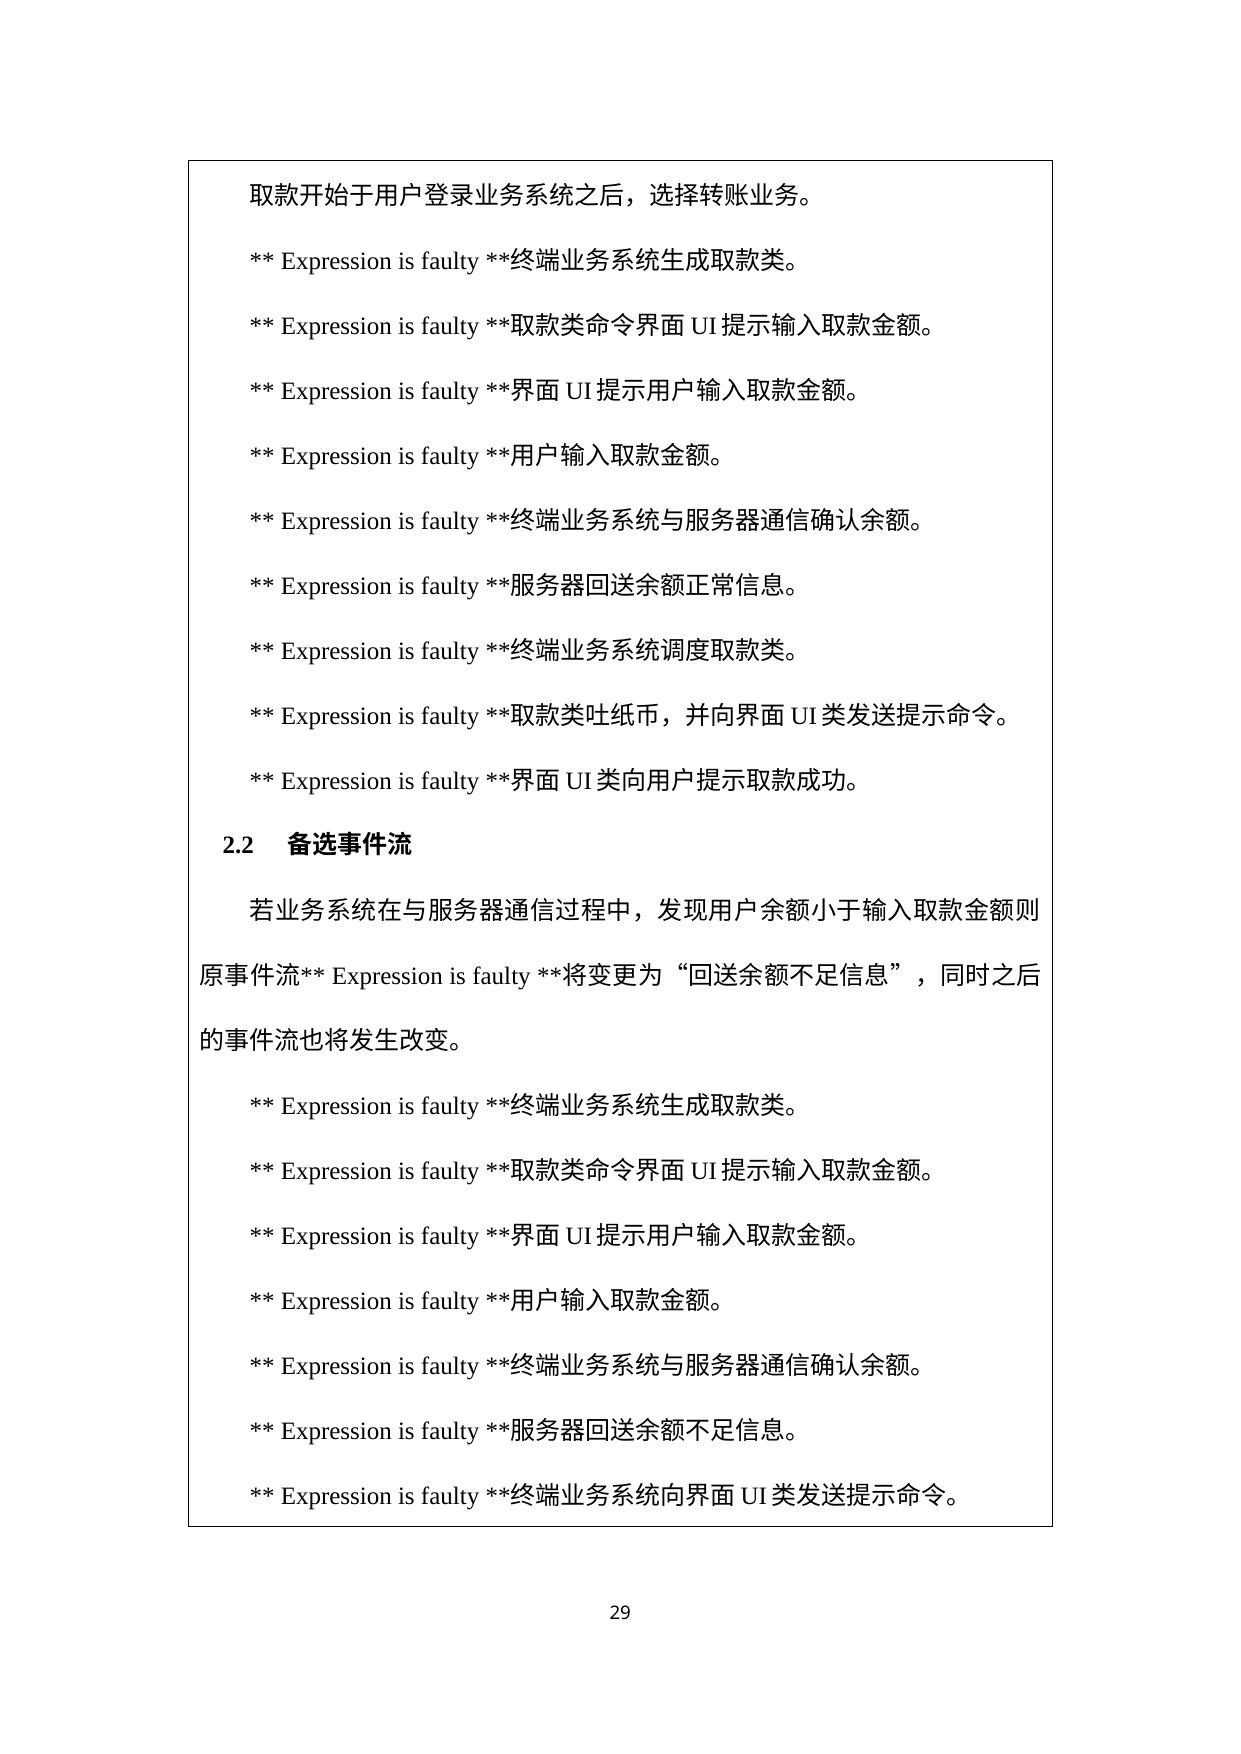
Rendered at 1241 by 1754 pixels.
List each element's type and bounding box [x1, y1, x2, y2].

table_header [189, 161, 1052, 1526]
